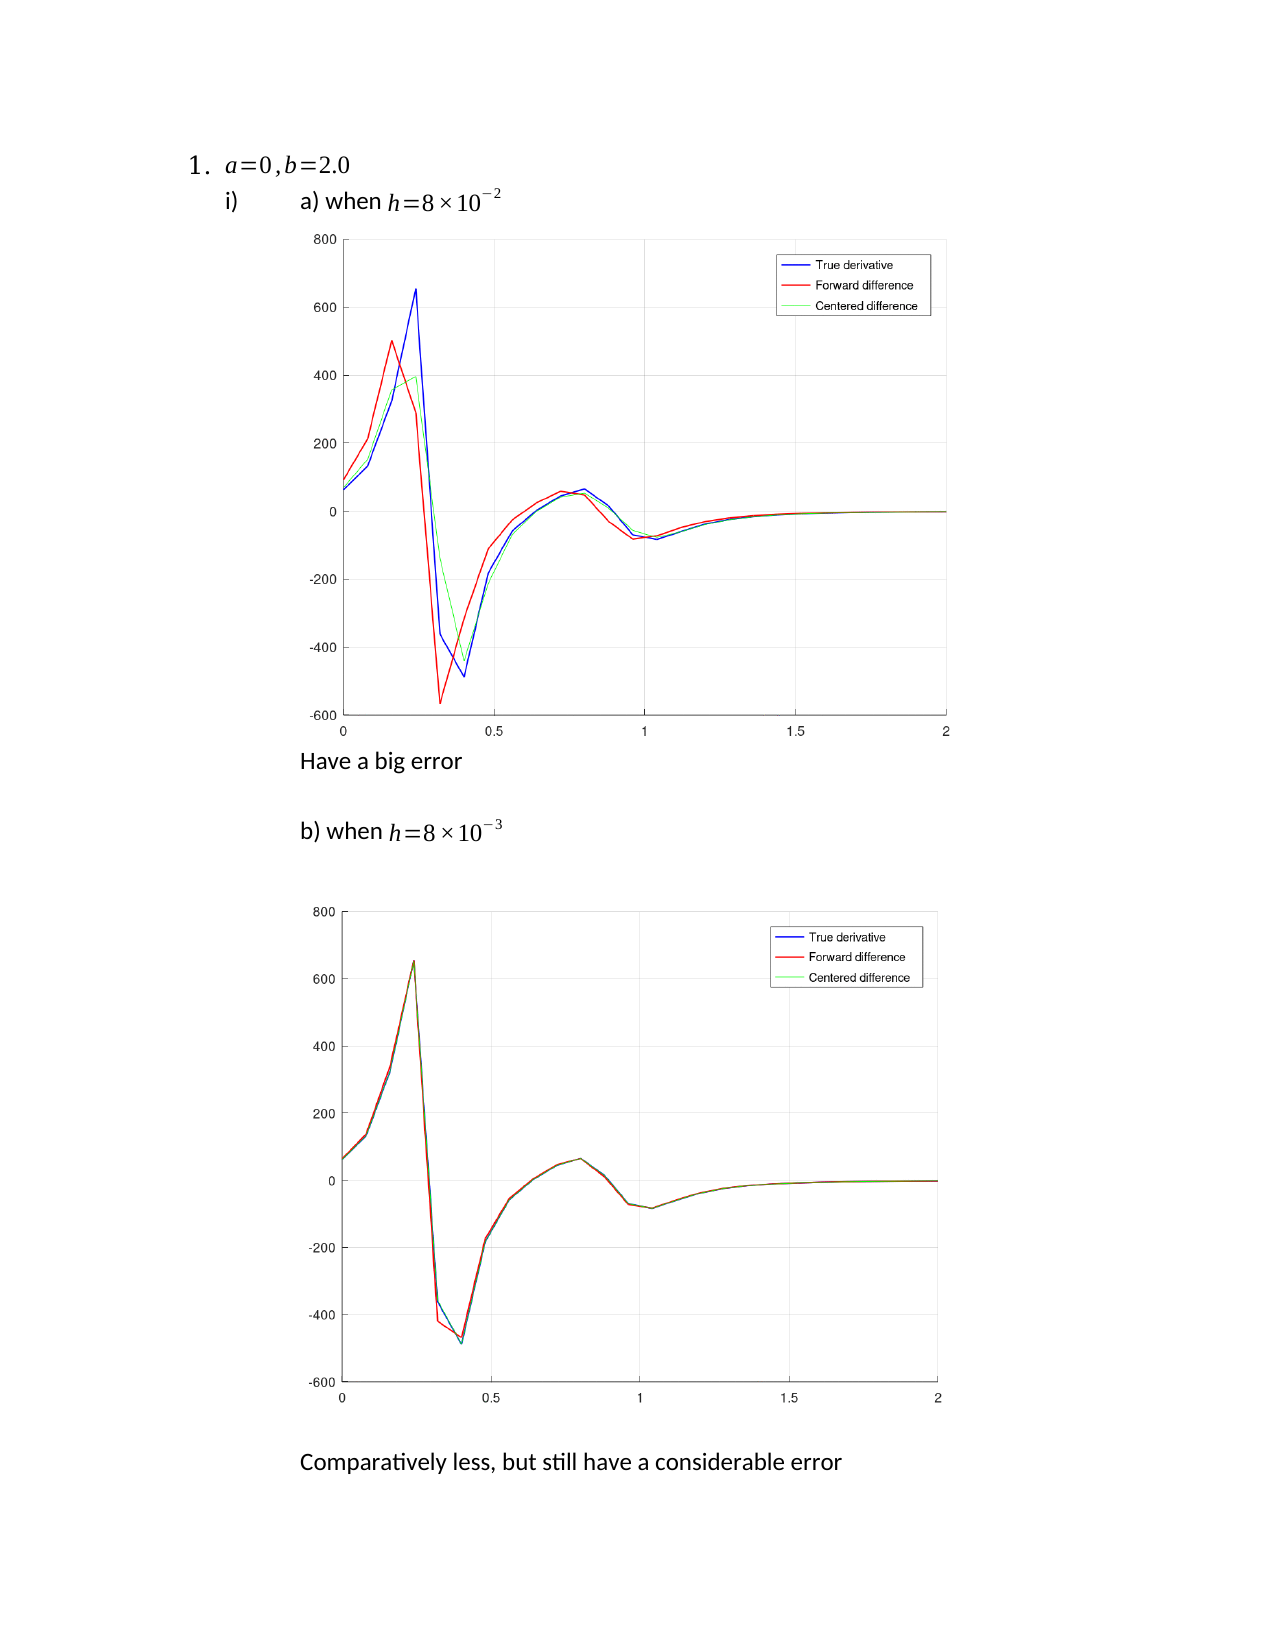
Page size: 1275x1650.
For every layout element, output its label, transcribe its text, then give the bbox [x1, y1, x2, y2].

list Have a big error [300, 745, 1125, 776]
list Comparatively less, but still have a considerable error [300, 1446, 1125, 1476]
list b) when [300, 815, 1125, 846]
list a) when [225, 184, 1125, 216]
picture [242, 868, 1011, 1445]
picture [242, 216, 1020, 779]
